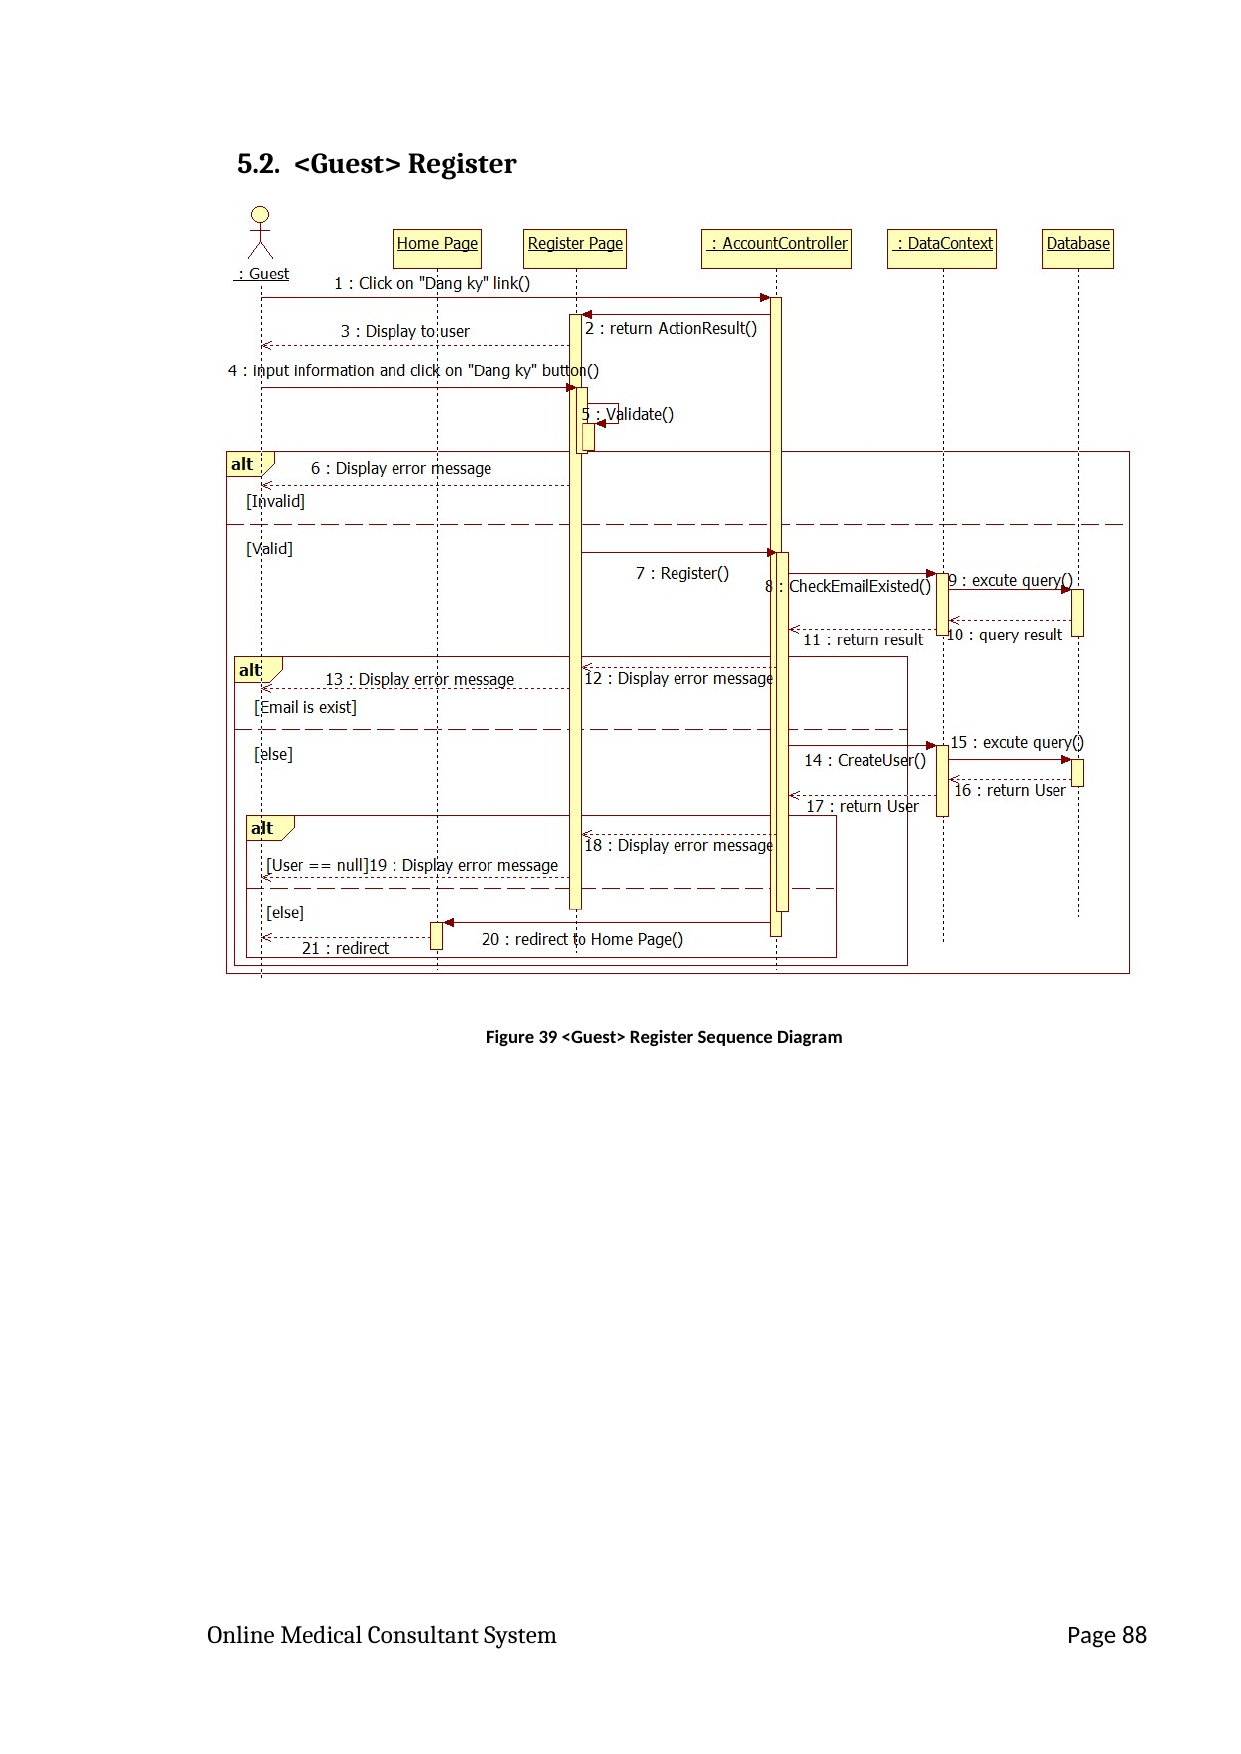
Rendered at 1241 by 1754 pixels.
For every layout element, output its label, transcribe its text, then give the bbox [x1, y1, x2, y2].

text Figure 39 <Guest> Register Sequence Diagram [207, 1025, 1122, 1048]
subtitle <Guest> Register [237, 147, 1122, 181]
picture [207, 185, 1148, 1000]
